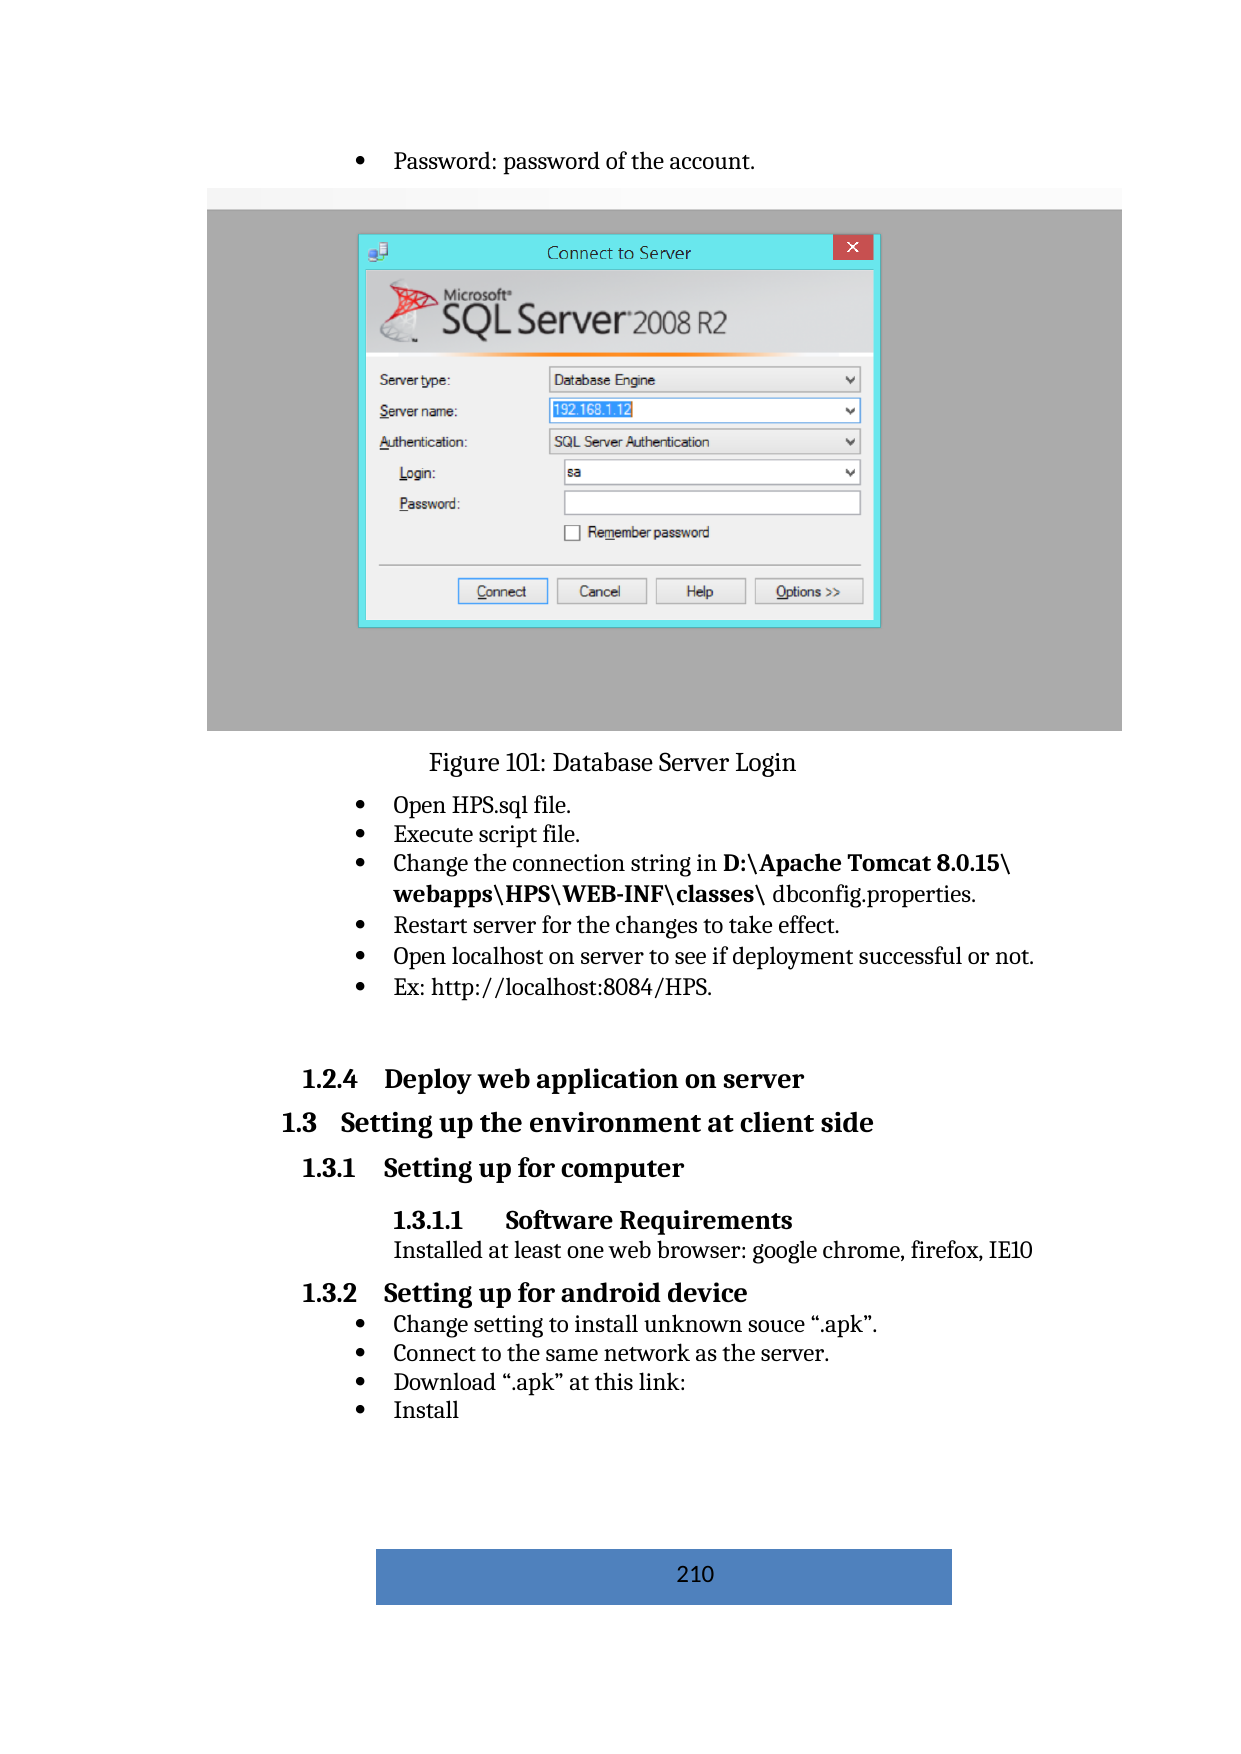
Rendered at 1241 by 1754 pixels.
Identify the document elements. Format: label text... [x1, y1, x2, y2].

list Download “.apk” at this link: [356, 1367, 1122, 1396]
list Connect to the same network as the server. [356, 1339, 1122, 1367]
subtitle Deploy web application on server [303, 1063, 1122, 1095]
list Ex: http://localhost:8084/HPS. [356, 973, 1122, 1001]
subtitle Setting up the environment at client side [282, 1106, 1122, 1139]
list Restart server for the changes to take effect. [356, 911, 1122, 939]
list Change setting to install unknown souce “.apk”. [356, 1310, 1122, 1339]
list Open localhost on server to see if deployment successful or not. [356, 942, 1122, 970]
list Open HPS.sql file. [356, 791, 1122, 820]
subtitle Setting up for computer [303, 1152, 1122, 1184]
subtitle Software Requirements [393, 1205, 1122, 1236]
list Password: password of the account. [356, 147, 1122, 176]
list Change the connection string in D:\Apache Tomcat 8.0.15\webapps\HPS\WEB-INF\classes\ dbconfig.properties. [356, 848, 1122, 908]
list Install [356, 1396, 1122, 1425]
picture [207, 188, 1122, 731]
subtitle Setting up for android device [303, 1277, 1122, 1310]
text Installed at least one web browser: google chrome, firefox, IE10 [319, 1236, 1122, 1265]
list Execute script file. [356, 820, 1122, 848]
text Figure 101: Database Server Login [428, 747, 1122, 778]
